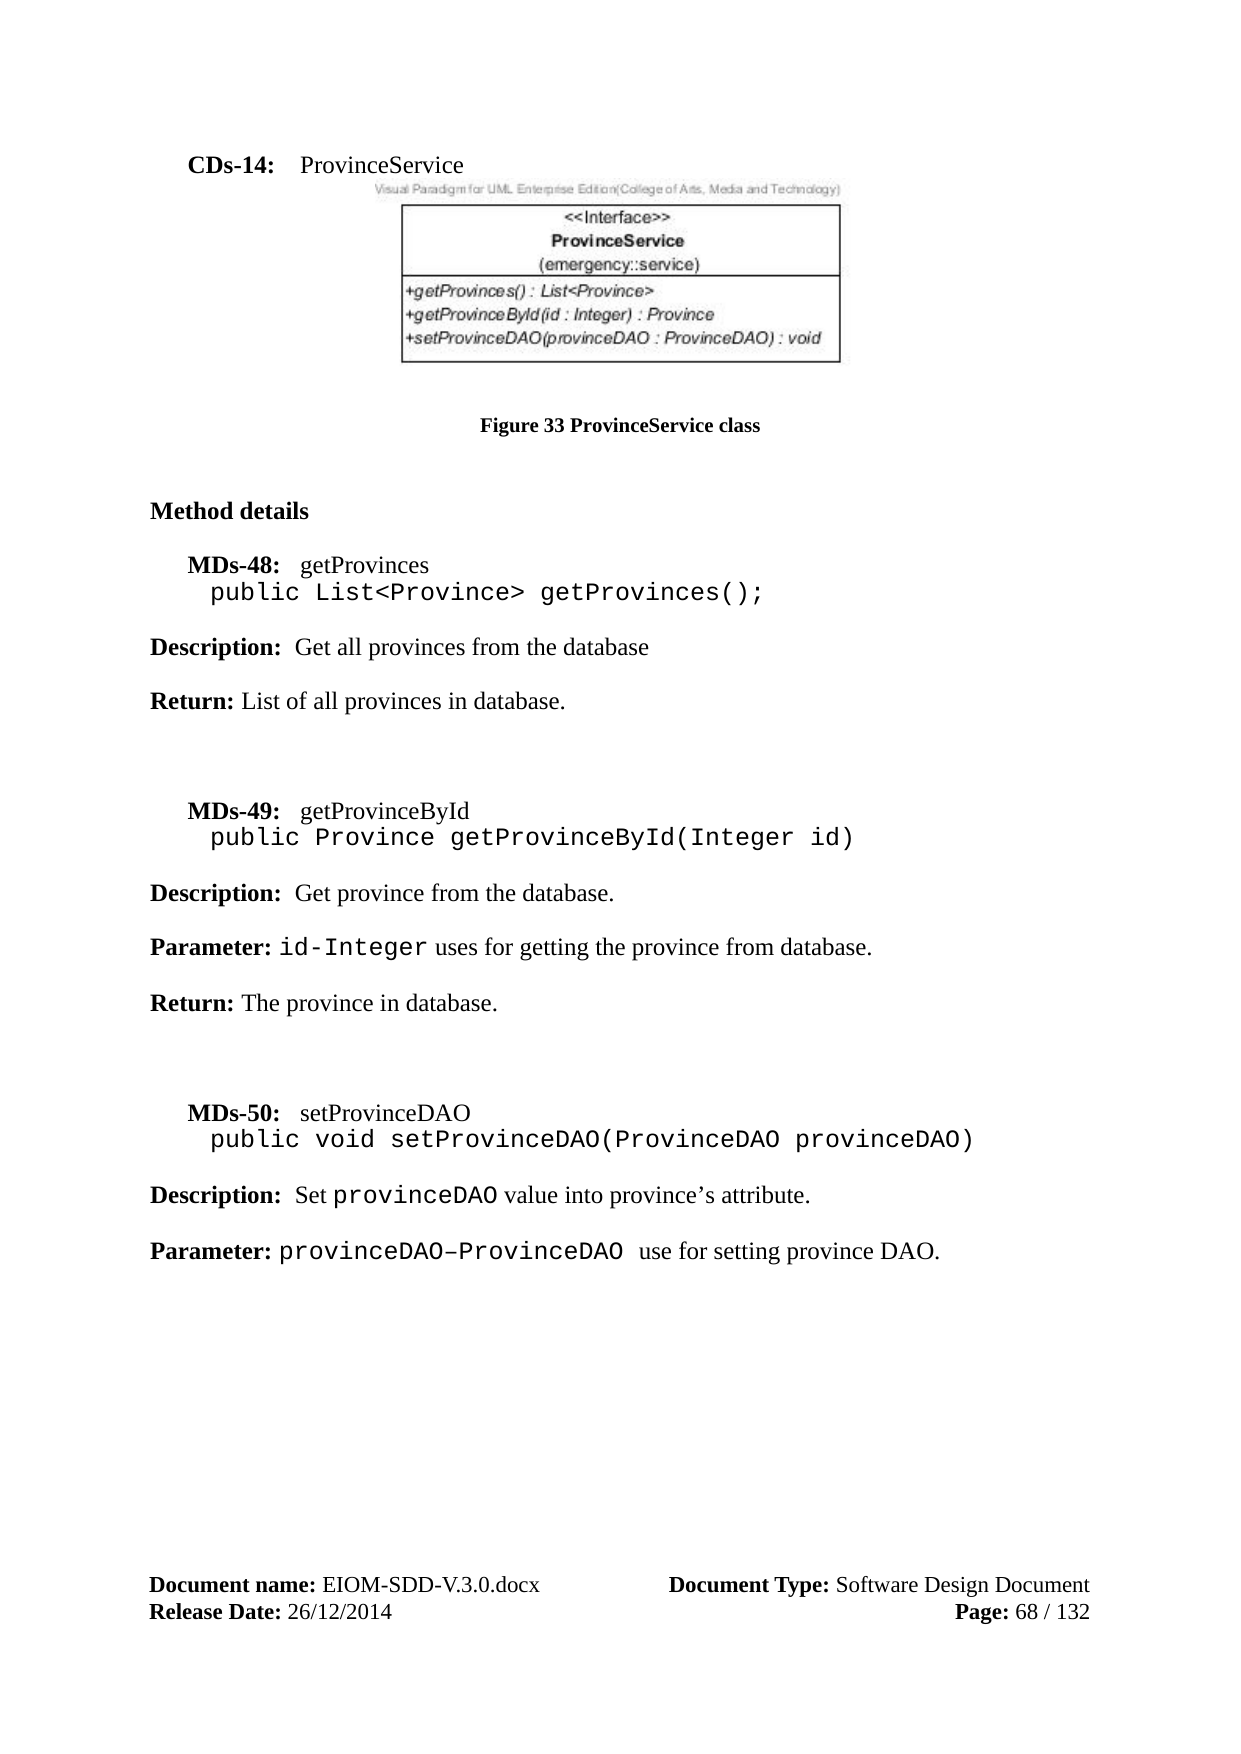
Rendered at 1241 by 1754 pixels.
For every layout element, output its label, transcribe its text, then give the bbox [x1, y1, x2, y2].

text public void setProvinceDAO(ProvinceDAO provinceDAO) [150, 1127, 1090, 1155]
list setProvinceDAO [187, 1098, 1090, 1127]
list getProvinceById [187, 796, 1090, 825]
text Parameter: provinceDAO–ProvinceDAO use for setting province DAO. [150, 1236, 1090, 1267]
text Return: List of all provinces in database. [150, 686, 1090, 715]
text Description: Get all provinces from the database [150, 632, 1090, 661]
text Return: The province in database. [150, 988, 1090, 1017]
text Description: Get province from the database. [150, 878, 1090, 907]
text Description: Set provinceDAO value into province’s attribute. [150, 1180, 1090, 1211]
list ProvinceService [187, 150, 1090, 179]
text public List<Province> getProvinces(); [150, 579, 1090, 607]
text Parameter: id-Integer uses for getting the province from database. [150, 932, 1090, 963]
list getProvinces [187, 550, 1090, 579]
text Figure 33 ProvinceService class [150, 413, 1090, 437]
text public Province getProvinceById(Integer id) [150, 825, 1090, 853]
text Method details [150, 496, 1090, 525]
picture [375, 178, 866, 388]
